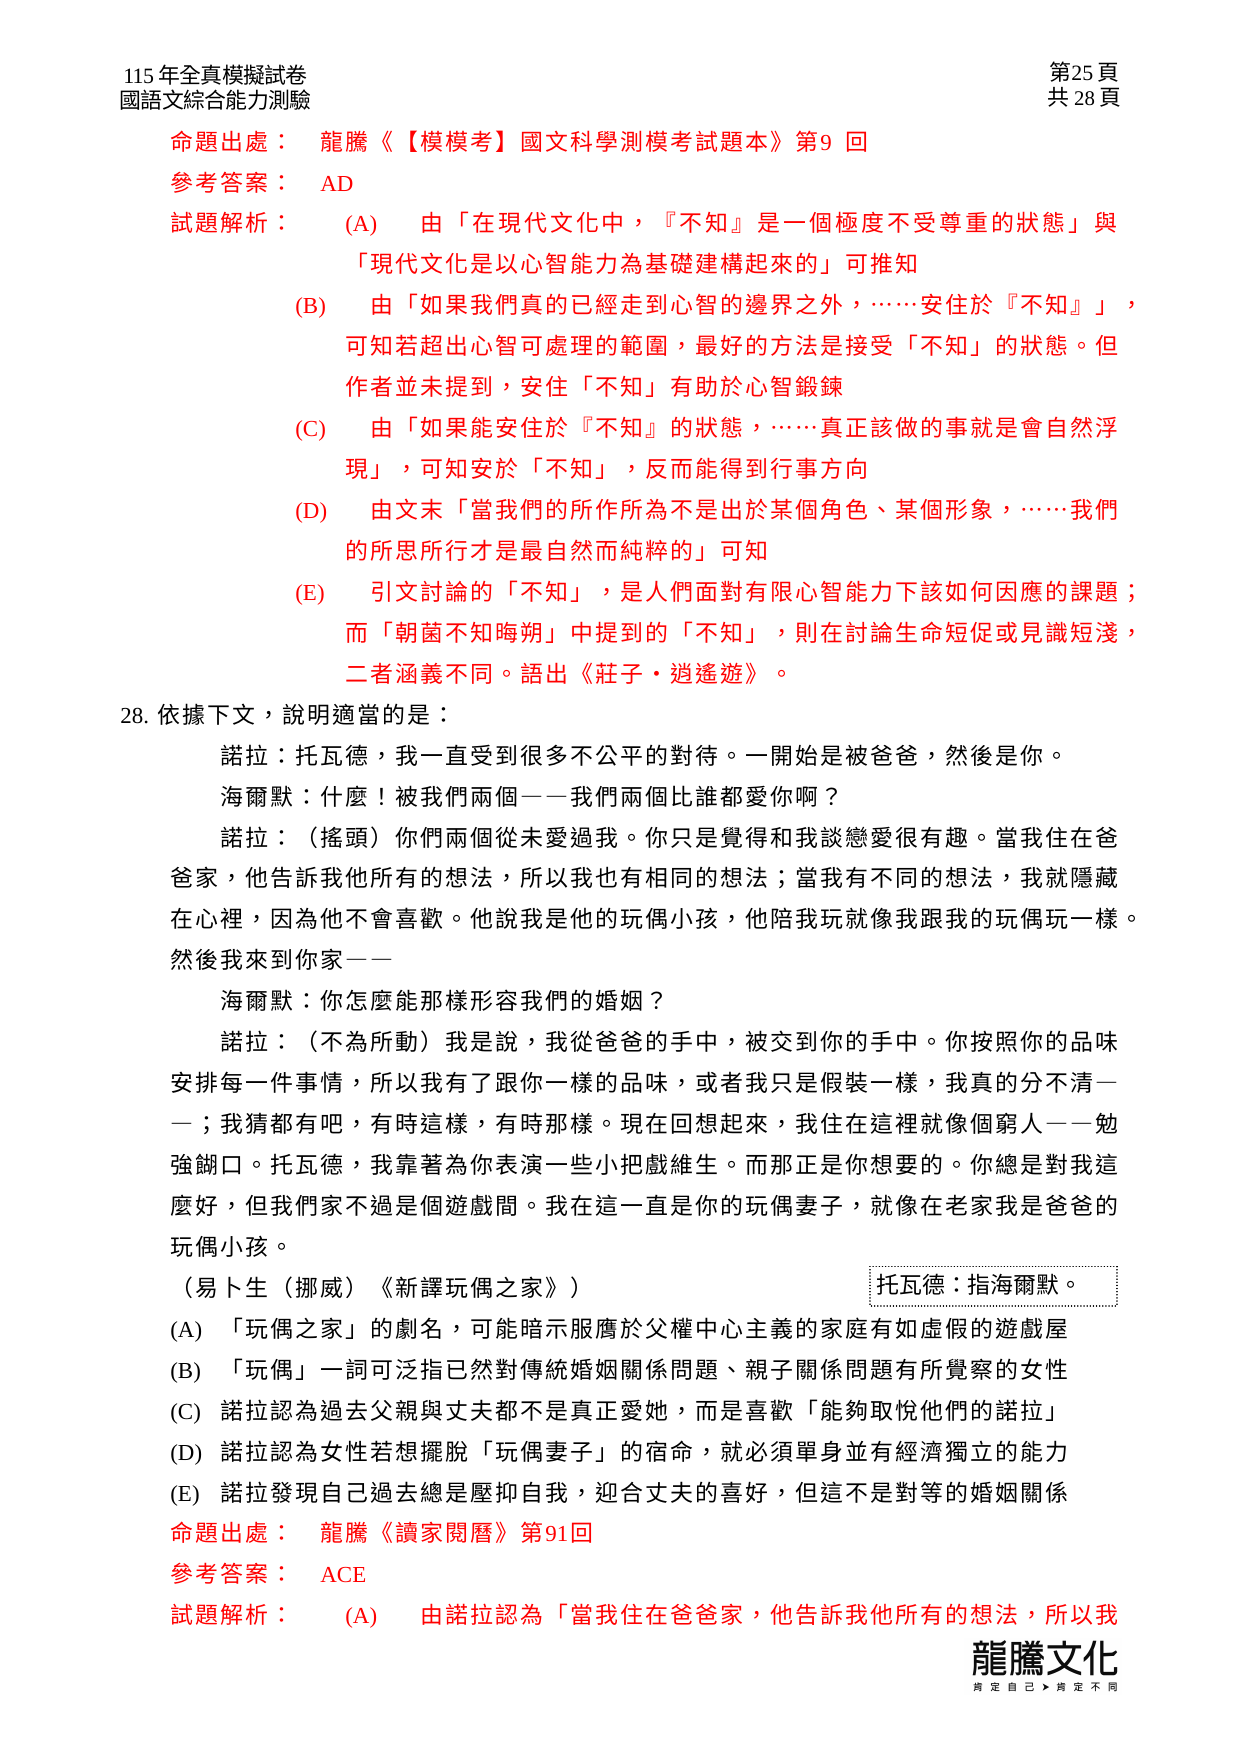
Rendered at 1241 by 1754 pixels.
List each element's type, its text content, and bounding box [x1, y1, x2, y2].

text 諾拉：托瓦德，我一直受到很多不公平的對待。一開始是被爸爸，然後是你。 [158, 734, 1120, 774]
text (C) 由「如果能安住於『不知』的狀態，……真正該做的事就是會自然浮現」，可知安於「不知」，反而能得到行事方向 [283, 406, 1120, 488]
text 試題解析： (A) 由「在現代文化中，『不知』是一個極度不受尊重的狀態」與「現代文化是以心智能力為基礎建構起來的」可推知 [158, 201, 1120, 283]
text (B)「玩偶」一詞可泛指已然對傳統婚姻關係問題、親子關係問題有所覺察的女性 [158, 1348, 1120, 1389]
text 命題出處： 龍騰《讀家閱曆》第91回 [158, 1511, 1120, 1552]
text (C)諾拉認為過去父親與丈夫都不是真正愛她，而是喜歡「能夠取悅他們的諾拉」 [158, 1389, 1120, 1429]
text (D) 由文末「當我們的所作所為不是出於某個角色、某個形象，……我們的所思所行才是最自然而純粹的」可知 [283, 488, 1120, 570]
text 諾拉：（搖頭）你們兩個從未愛過我。你只是覺得和我談戀愛很有趣。當我住在爸爸家，他告訴我他所有的想法，所以我也有相同的想法；當我有不同的想法，我就隱藏在心裡，因為他不會喜歡。他說我是他的玩偶小孩，他陪我玩就像我跟我的玩偶玩一樣。然後我來到你家—— [158, 816, 1120, 979]
text (B) 由「如果我們真的已經走到心智的邊界之外，……安住於『不知』」，可知若超出心智可處理的範圍，最好的方法是接受「不知」的狀態。但作者並未提到，安住「不知」有助於心智鍛鍊 [283, 283, 1120, 406]
text 海爾默：你怎麼能那樣形容我們的婚姻？ [158, 979, 1120, 1020]
text 28. 依據下文，說明適當的是： [120, 693, 1120, 734]
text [158, 1593, 1120, 1634]
picture [963, 1638, 1123, 1695]
text 命題出處： 龍騰《【模模考】國文科學測模考試題本》第9回 [158, 119, 1120, 161]
text 參考答案： AD [158, 161, 1120, 201]
text 海爾默：什麼！被我們兩個——我們兩個比誰都愛你啊？ [158, 774, 1120, 816]
text (D)諾拉認為女性若想擺脫「玩偶妻子」的宿命，就必須單身並有經濟獨立的能力 [158, 1429, 1120, 1471]
text 諾拉：（不為所動）我是說，我從爸爸的手中，被交到你的手中。你按照你的品味安排每一件事情，所以我有了跟你一樣的品味，或者我只是假裝一樣，我真的分不清——；我猜都有吧，有時這樣，有時那樣。現在回想起來，我住在這裡就像個窮人——勉強餬口。托瓦德，我靠著為你表演一些小把戲維生。而那正是你想要的。你總是對我這麼好，但我們家不過是個遊戲間。我在這一直是你的玩偶妻子，就像在老家我是爸爸的玩偶小孩。 （易卜生（挪威）《新譯玩偶之家》） [158, 1020, 1120, 1307]
text (A)「玩偶之家」的劇名，可能暗示服膺於父權中心主義的家庭有如虛假的遊戲屋 [158, 1307, 1120, 1348]
text (E) 引文討論的「不知」，是人們面對有限心智能力下該如何因應的課題；而「朝菌不知晦朔」中提到的「不知」，則在討論生命短促或見識短淺，二者涵義不同。語出《莊子‧逍遙遊》。 [283, 570, 1120, 693]
text 參考答案： ACE [158, 1552, 1120, 1593]
text (E)諾拉發現自己過去總是壓抑自我，迎合丈夫的喜好，但這不是對等的婚姻關係 [158, 1471, 1120, 1511]
